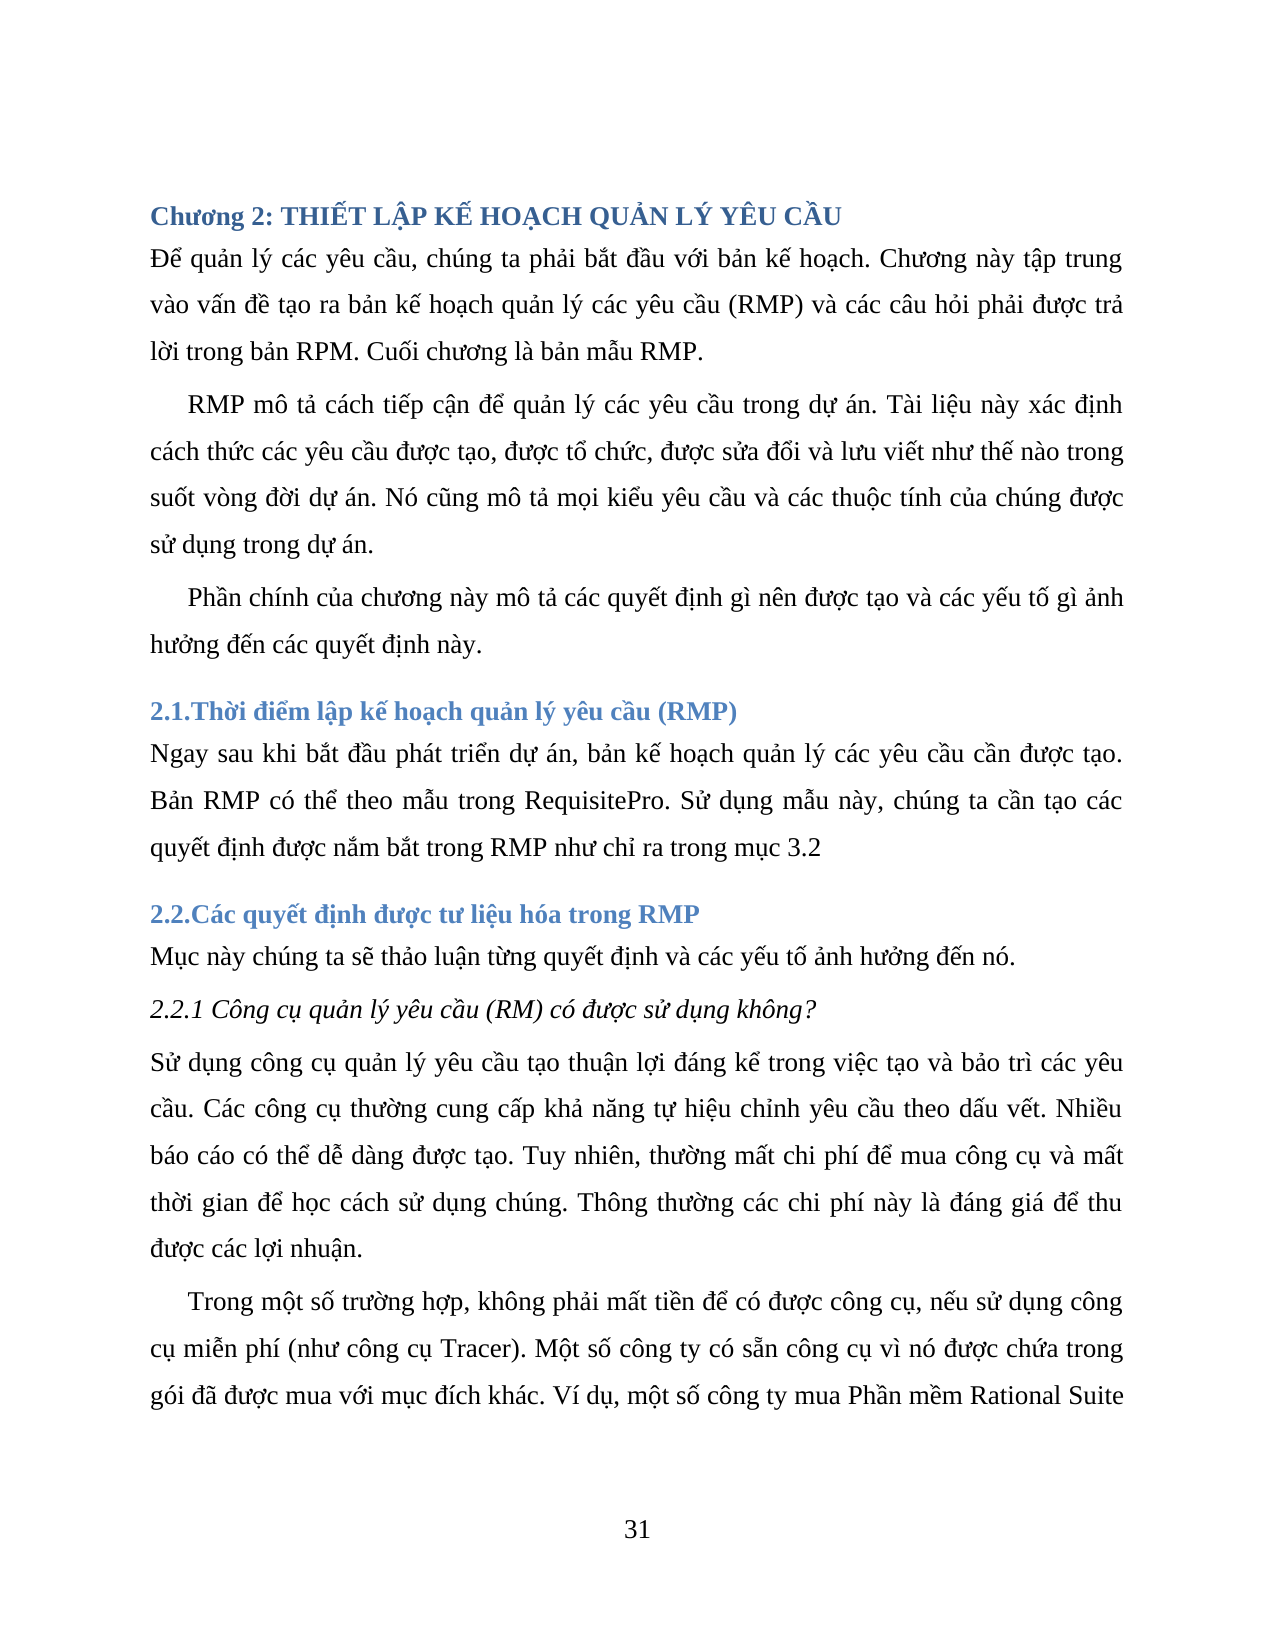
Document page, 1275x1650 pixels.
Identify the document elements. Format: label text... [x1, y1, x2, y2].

text Mục này chúng ta sẽ thảo luận từng quyết định và các yếu tố ảnh hưởng đến nó. [150, 940, 1125, 971]
text Để quản lý các yêu cầu, chúng ta phải bắt đầu với bản kế hoạch. Chương này tập trung vào vấn đề tạo ra bản kế hoạch quản lý các yêu cầu (RMP) và các câu hỏi phải được trả lời trong bản RPM. Cuối chương là bản mẫu RMP. [150, 242, 1125, 366]
subtitle Chương 2: THIẾT LẬP KẾ HOẠCH QUẢN LÝ YÊU CẦU [150, 200, 1125, 231]
subtitle 2.1.Thời điểm lập kế hoạch quản lý yêu cầu (RMP) [150, 695, 1125, 726]
text RMP mô tả cách tiếp cận để quản lý các yêu cầu trong dự án. Tài liệu này xác định cách thức các yêu cầu được tạo, được tổ chức, được sửa đổi và lưu viết như thế nào trong suốt vòng đời dự án. Nó cũng mô tả mọi kiểu yêu cầu và các thuộc tính của chúng được sử dụng trong dự án. [150, 388, 1125, 559]
subtitle 2.2.Các quyết định được tư liệu hóa trong RMP [150, 898, 1125, 929]
text Sử dụng công cụ quản lý yêu cầu tạo thuận lợi đáng kể trong việc tạo và bảo trì các yêu cầu. Các công cụ thường cung cấp khả năng tự hiệu chỉnh yêu cầu theo dấu vết. Nhiều báo cáo có thể dễ dàng được tạo. Tuy nhiên, thường mất chi phí để mua công cụ và mất thời gian để học cách sử dụng chúng. Thông thường các chi phí này là đáng giá để thu được các lợi nhuận. [150, 1046, 1125, 1264]
text Phần chính của chương này mô tả các quyết định gì nên được tạo và các yếu tố gì ảnh hưởng đến các quyết định này. [150, 581, 1125, 659]
text 2.2.1 Công cụ quản lý yêu cầu (RM) có được sử dụng không? [150, 993, 1125, 1024]
text Ngay sau khi bắt đầu phát triển dự án, bản kế hoạch quản lý các yêu cầu cần được tạo. Bản RMP có thể theo mẫu trong RequisitePro. Sử dụng mẫu này, chúng ta cần tạo các quyết định được nắm bắt trong RMP như chỉ ra trong mục 3.2 [150, 737, 1125, 862]
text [150, 1286, 1125, 1410]
